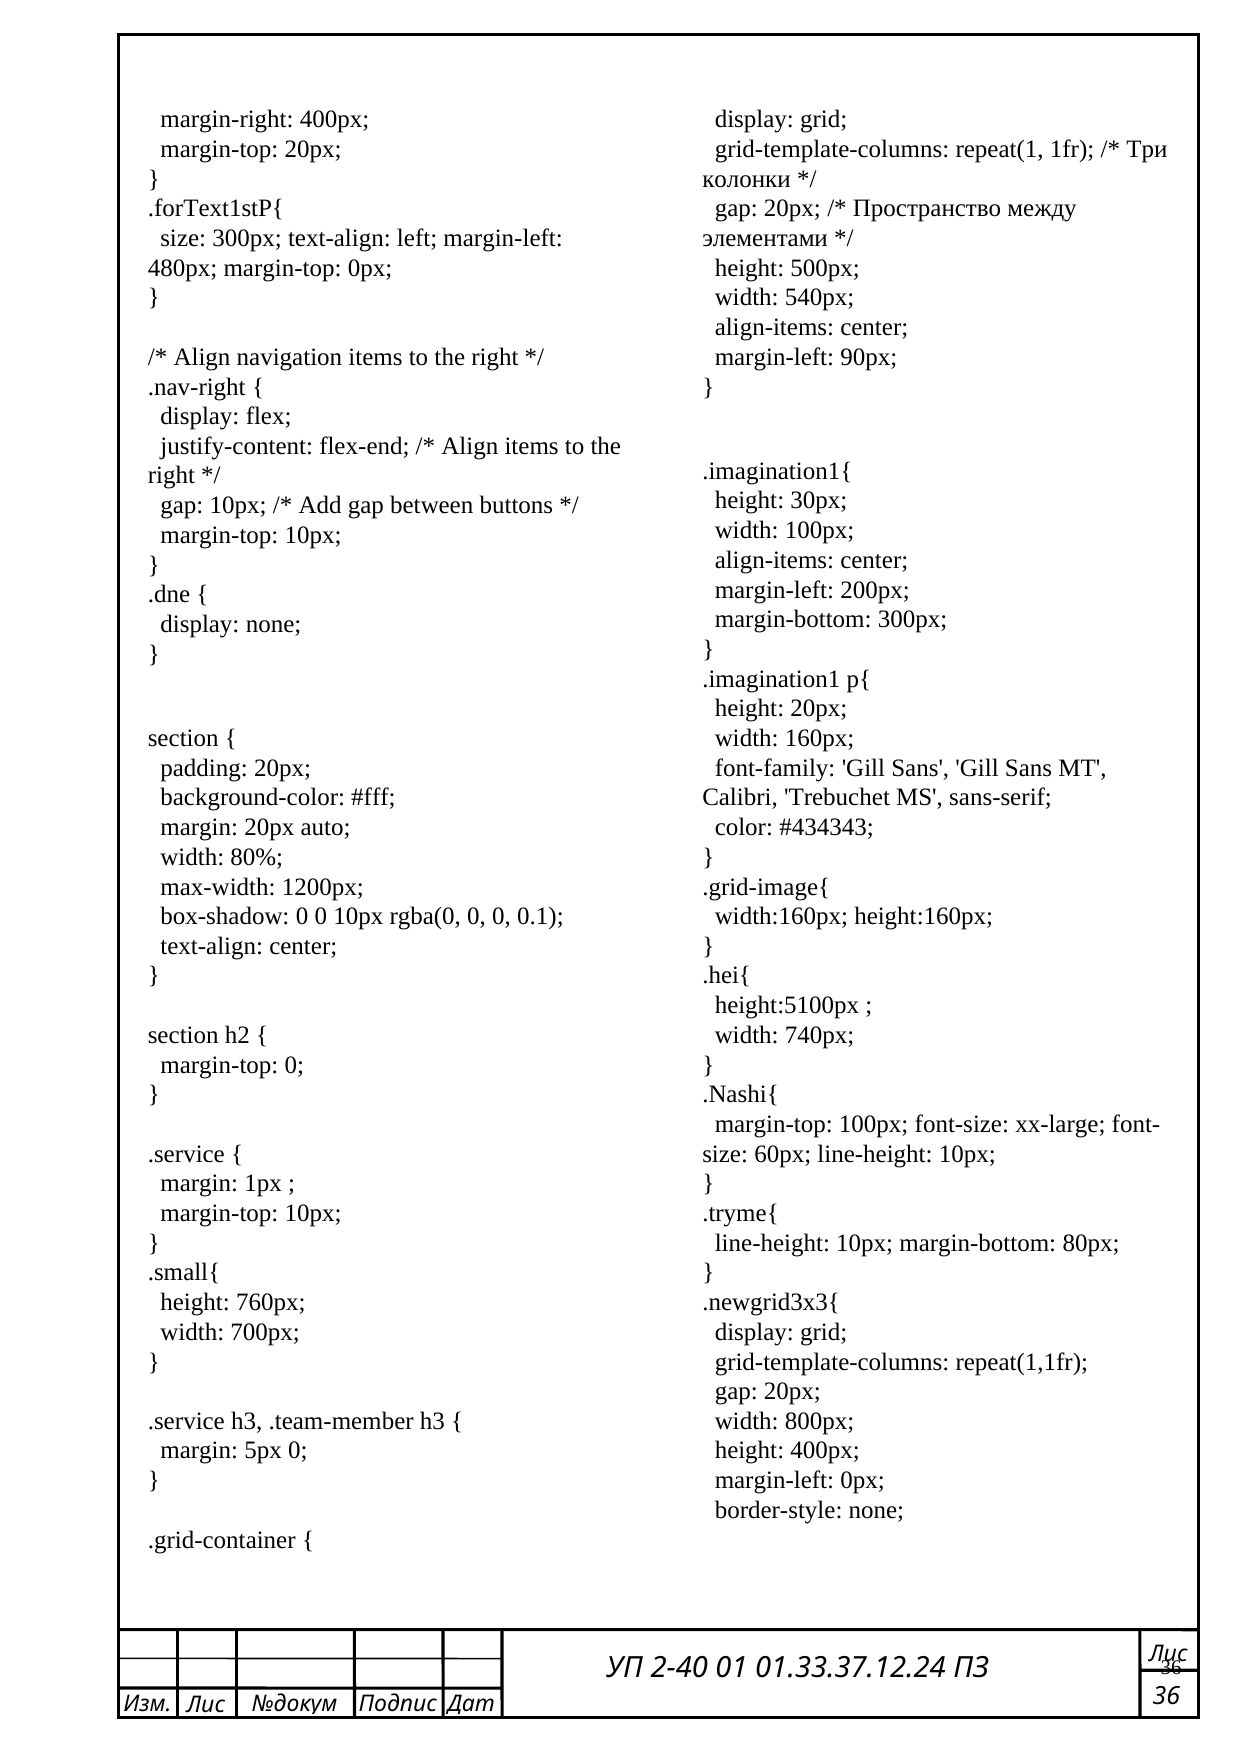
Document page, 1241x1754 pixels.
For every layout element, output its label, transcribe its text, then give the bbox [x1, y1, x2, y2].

text margin-top: 10px; [148, 1197, 627, 1227]
text } [148, 1346, 627, 1375]
text width: 160px; [702, 722, 1181, 752]
text align-items: center; [702, 311, 1181, 341]
text } [148, 163, 627, 192]
text } [702, 1257, 1181, 1286]
text } [148, 549, 627, 578]
text gap: 10px; /* Add gap between buttons */ [148, 489, 627, 519]
text margin-top: 10px; [148, 519, 627, 549]
text margin-left: 200px; [702, 574, 1181, 603]
text height: 400px; [702, 1435, 1181, 1464]
text } [148, 1464, 627, 1494]
text margin-left: 90px; [702, 341, 1181, 371]
text } [702, 1049, 1181, 1078]
text margin: 5px 0; [148, 1435, 627, 1464]
text gap: 20px; [702, 1375, 1181, 1405]
text display: grid; [702, 103, 1181, 133]
text } [148, 282, 627, 311]
text margin: 1px ; [148, 1167, 627, 1197]
text justify-content: flex-end; /* Align items to the right */ [148, 430, 627, 489]
text line-height: 10px; margin-bottom: 80px; [702, 1227, 1181, 1257]
text color: #434343; [702, 811, 1181, 841]
text width:160px; height:160px; [702, 900, 1181, 930]
text .nav-right { [148, 371, 627, 400]
text } [702, 371, 1181, 400]
text .hei{ [702, 960, 1181, 989]
text gap: 20px; /* Пространство между элементами */ [702, 192, 1181, 252]
text .grid-container { [148, 1524, 627, 1553]
text text-align: center; [148, 930, 627, 960]
text width: 740px; [702, 1019, 1181, 1049]
text width: 100px; [702, 514, 1181, 544]
text .service h3, .team-member h3 { [148, 1405, 627, 1435]
text height: 760px; [148, 1286, 627, 1316]
text section h2 { [148, 1019, 627, 1049]
text .newgrid3x3{ [702, 1286, 1181, 1316]
text display: none; [148, 608, 627, 638]
text margin: 20px auto; [148, 811, 627, 841]
text } [702, 841, 1181, 871]
text } [148, 638, 627, 667]
text margin-right: 400px; [148, 103, 627, 133]
text grid-template-columns: repeat(1,1fr); [702, 1346, 1181, 1375]
text margin-top: 100px; font-size: xx-large; font-size: 60px; line-height: 10px; [702, 1108, 1181, 1167]
text height: 30px; [702, 485, 1181, 514]
text .dne { [148, 578, 627, 608]
text height: 20px; [702, 692, 1181, 722]
text height:5100px ; [702, 989, 1181, 1019]
text .Nashi{ [702, 1078, 1181, 1108]
text align-items: center; [702, 544, 1181, 574]
text margin-bottom: 300px; [702, 603, 1181, 633]
text height: 500px; [702, 252, 1181, 282]
text max-width: 1200px; [148, 871, 627, 900]
text box-shadow: 0 0 10px rgba(0, 0, 0, 0.1); [148, 900, 627, 930]
text display: flex; [148, 400, 627, 430]
text background-color: #fff; [148, 782, 627, 811]
text } [702, 633, 1181, 663]
text } [148, 960, 627, 989]
text .small{ [148, 1257, 627, 1286]
text width: 80%; [148, 841, 627, 871]
text section { [148, 722, 627, 752]
text .imagination1{ [702, 455, 1181, 485]
text margin-left: 0px; [702, 1464, 1181, 1494]
text width: 700px; [148, 1316, 627, 1346]
text .grid-image{ [702, 871, 1181, 900]
text border-style: none; [702, 1494, 1181, 1524]
text width: 800px; [702, 1405, 1181, 1435]
text .tryme{ [702, 1197, 1181, 1227]
text .service { [148, 1138, 627, 1167]
text grid-template-columns: repeat(1, 1fr); /* Три колонки */ [702, 133, 1181, 192]
text } [702, 930, 1181, 960]
text display: grid; [702, 1316, 1181, 1346]
text margin-top: 20px; [148, 133, 627, 163]
text } [702, 1167, 1181, 1197]
text font-family: 'Gill Sans', 'Gill Sans MT', Calibri, 'Trebuchet MS', sans-serif; [702, 752, 1181, 811]
text } [148, 1078, 627, 1108]
text padding: 20px; [148, 752, 627, 782]
text size: 300px; text-align: left; margin-left: 480px; margin-top: 0px; [148, 222, 627, 282]
text .imagination1 p{ [702, 663, 1181, 692]
text .forText1stP{ [148, 192, 627, 222]
text /* Align navigation items to the right */ [148, 341, 627, 371]
text width: 540px; [702, 282, 1181, 311]
text } [148, 1227, 627, 1257]
text margin-top: 0; [148, 1049, 627, 1078]
